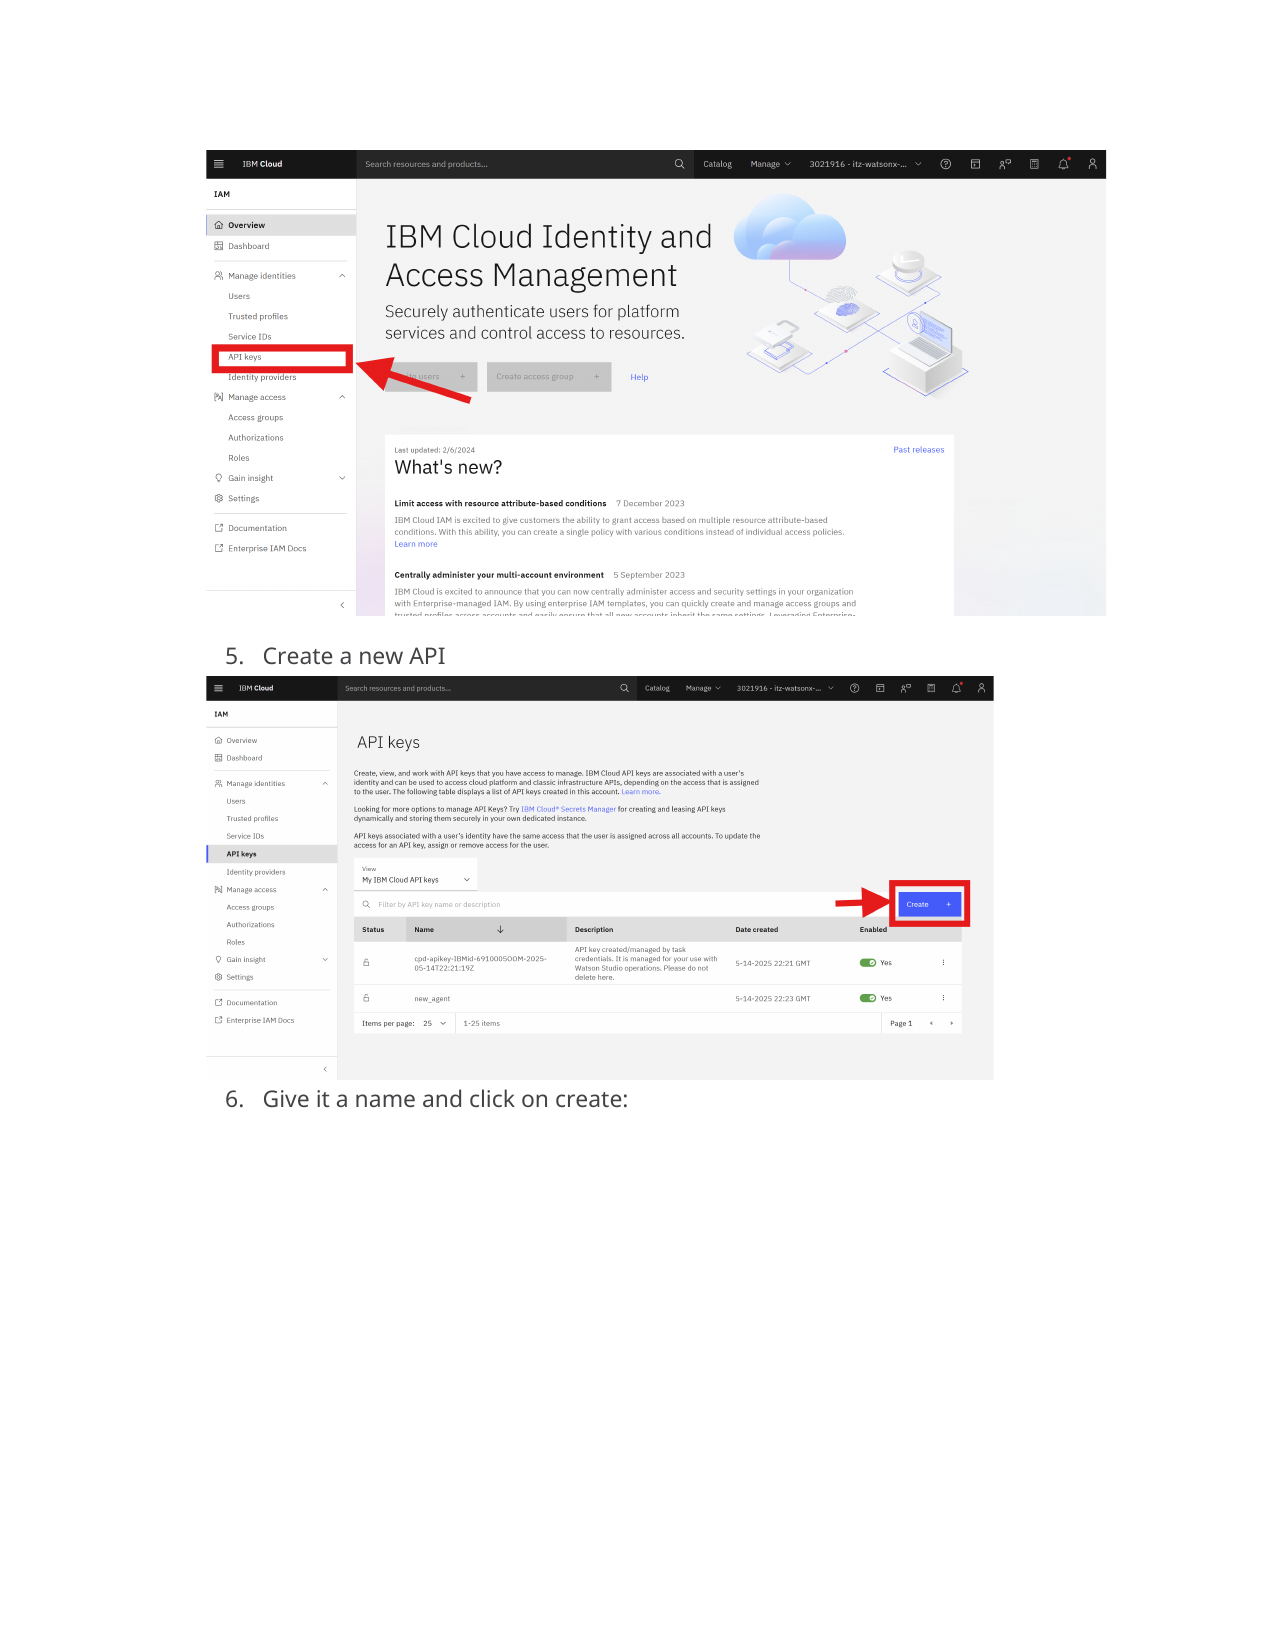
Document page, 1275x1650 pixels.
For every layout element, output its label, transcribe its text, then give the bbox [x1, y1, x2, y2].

list Give it a name and click on create: [225, 1083, 1087, 1114]
list Create a new API [225, 640, 1087, 672]
